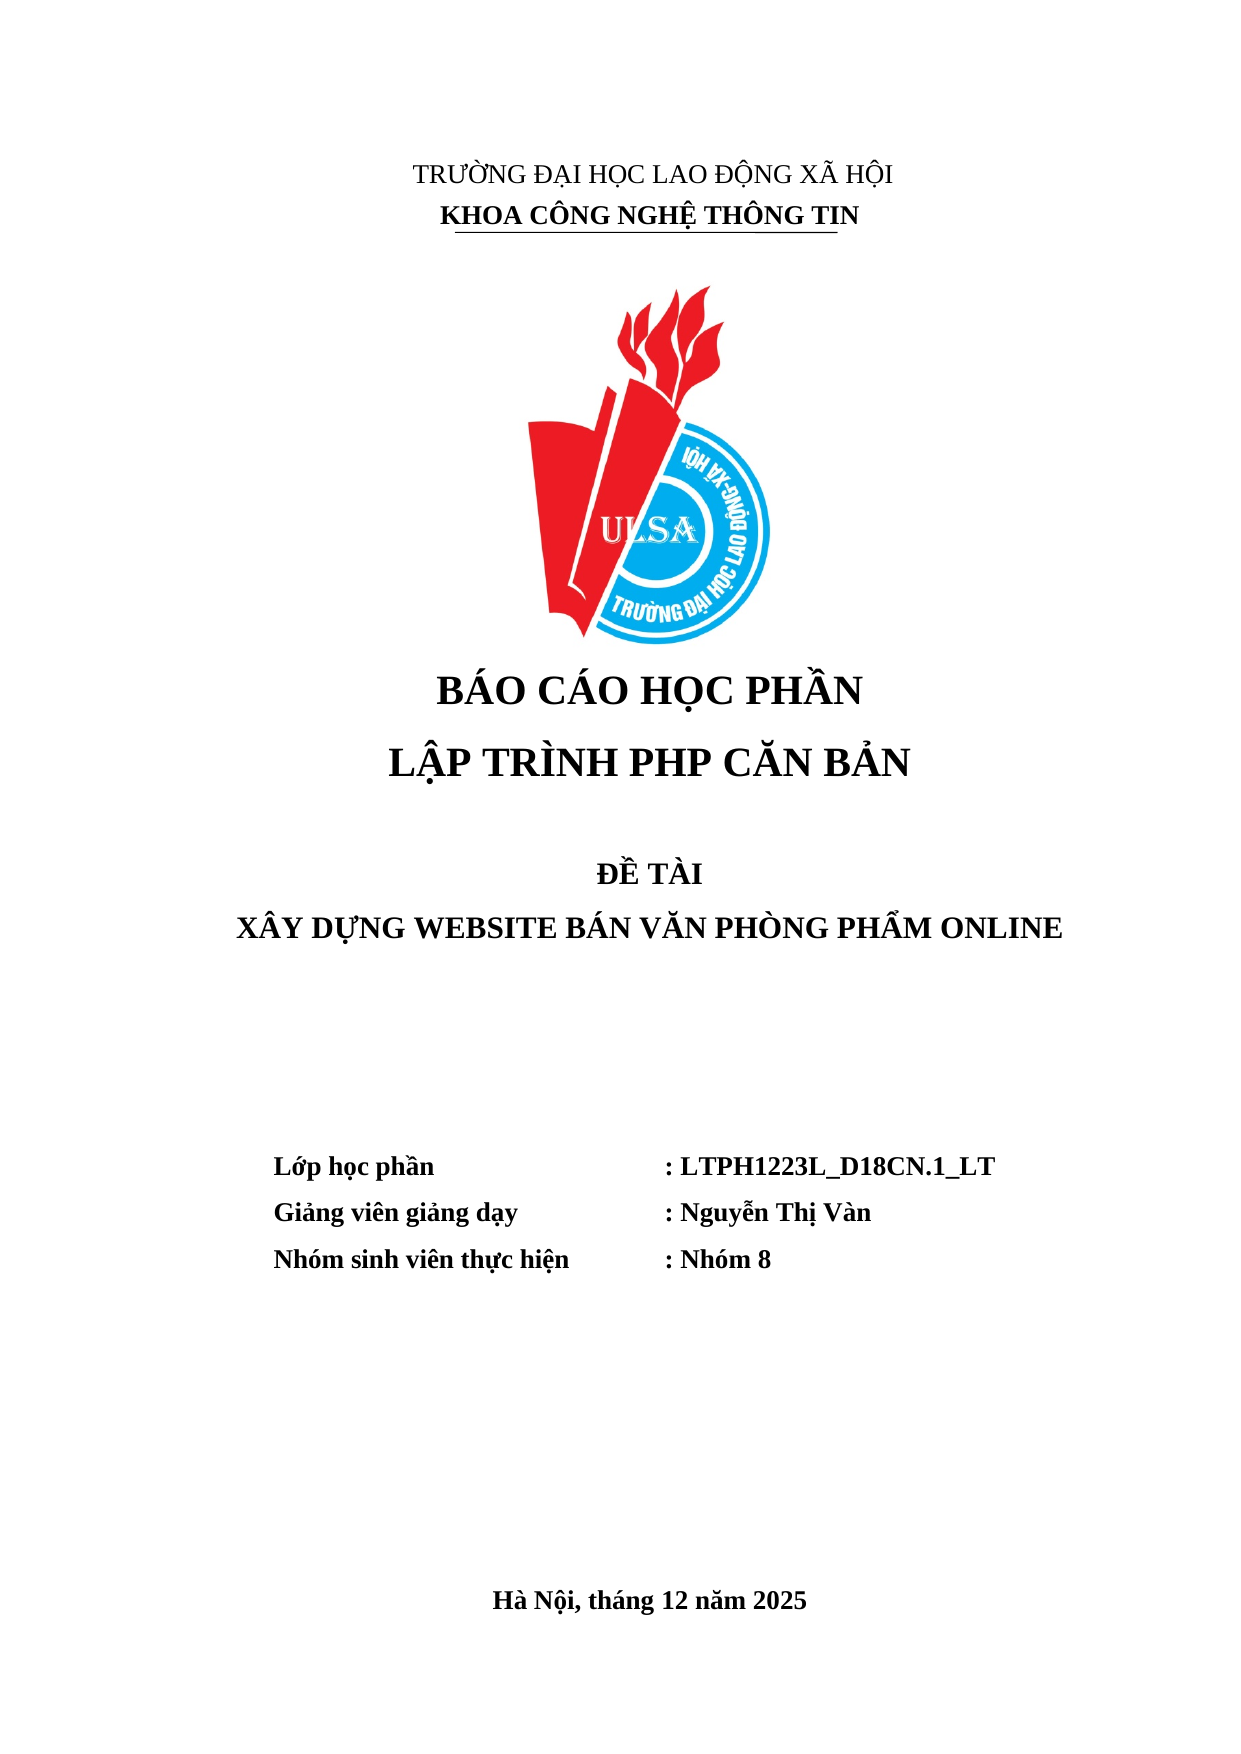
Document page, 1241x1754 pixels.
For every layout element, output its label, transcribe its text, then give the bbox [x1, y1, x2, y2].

table_cell Nhóm sinh viên thực hiện [262, 1243, 653, 1290]
table_header Lớp học phần [262, 1150, 653, 1197]
picture [518, 264, 781, 650]
text Hà Nội, tháng 12 năm 2025 [177, 1584, 1122, 1616]
table_cell : Nguyễn Thị Vàn [653, 1197, 1037, 1243]
text BÁO CÁO HỌC PHẦN [177, 665, 1122, 713]
table_cell : Nhóm 8 [653, 1243, 1037, 1290]
text ĐỀ TÀI [177, 856, 1122, 891]
text LẬP TRÌNH PHP CĂN BẢN [177, 737, 1122, 785]
table_cell Giảng viên giảng dạy [262, 1197, 653, 1243]
text KHOA CÔNG NGHỆ THÔNG TIN [177, 199, 1122, 230]
table_header : LTPH1223L_D18CN.1_LT [653, 1150, 1037, 1197]
text XÂY DỰNG WEBSITE BÁN VĂN PHÒNG PHẨM ONLINE [177, 909, 1122, 945]
text TRƯỜNG ĐẠI HỌC LAO ĐỘNG XÃ HỘI [177, 158, 1122, 190]
